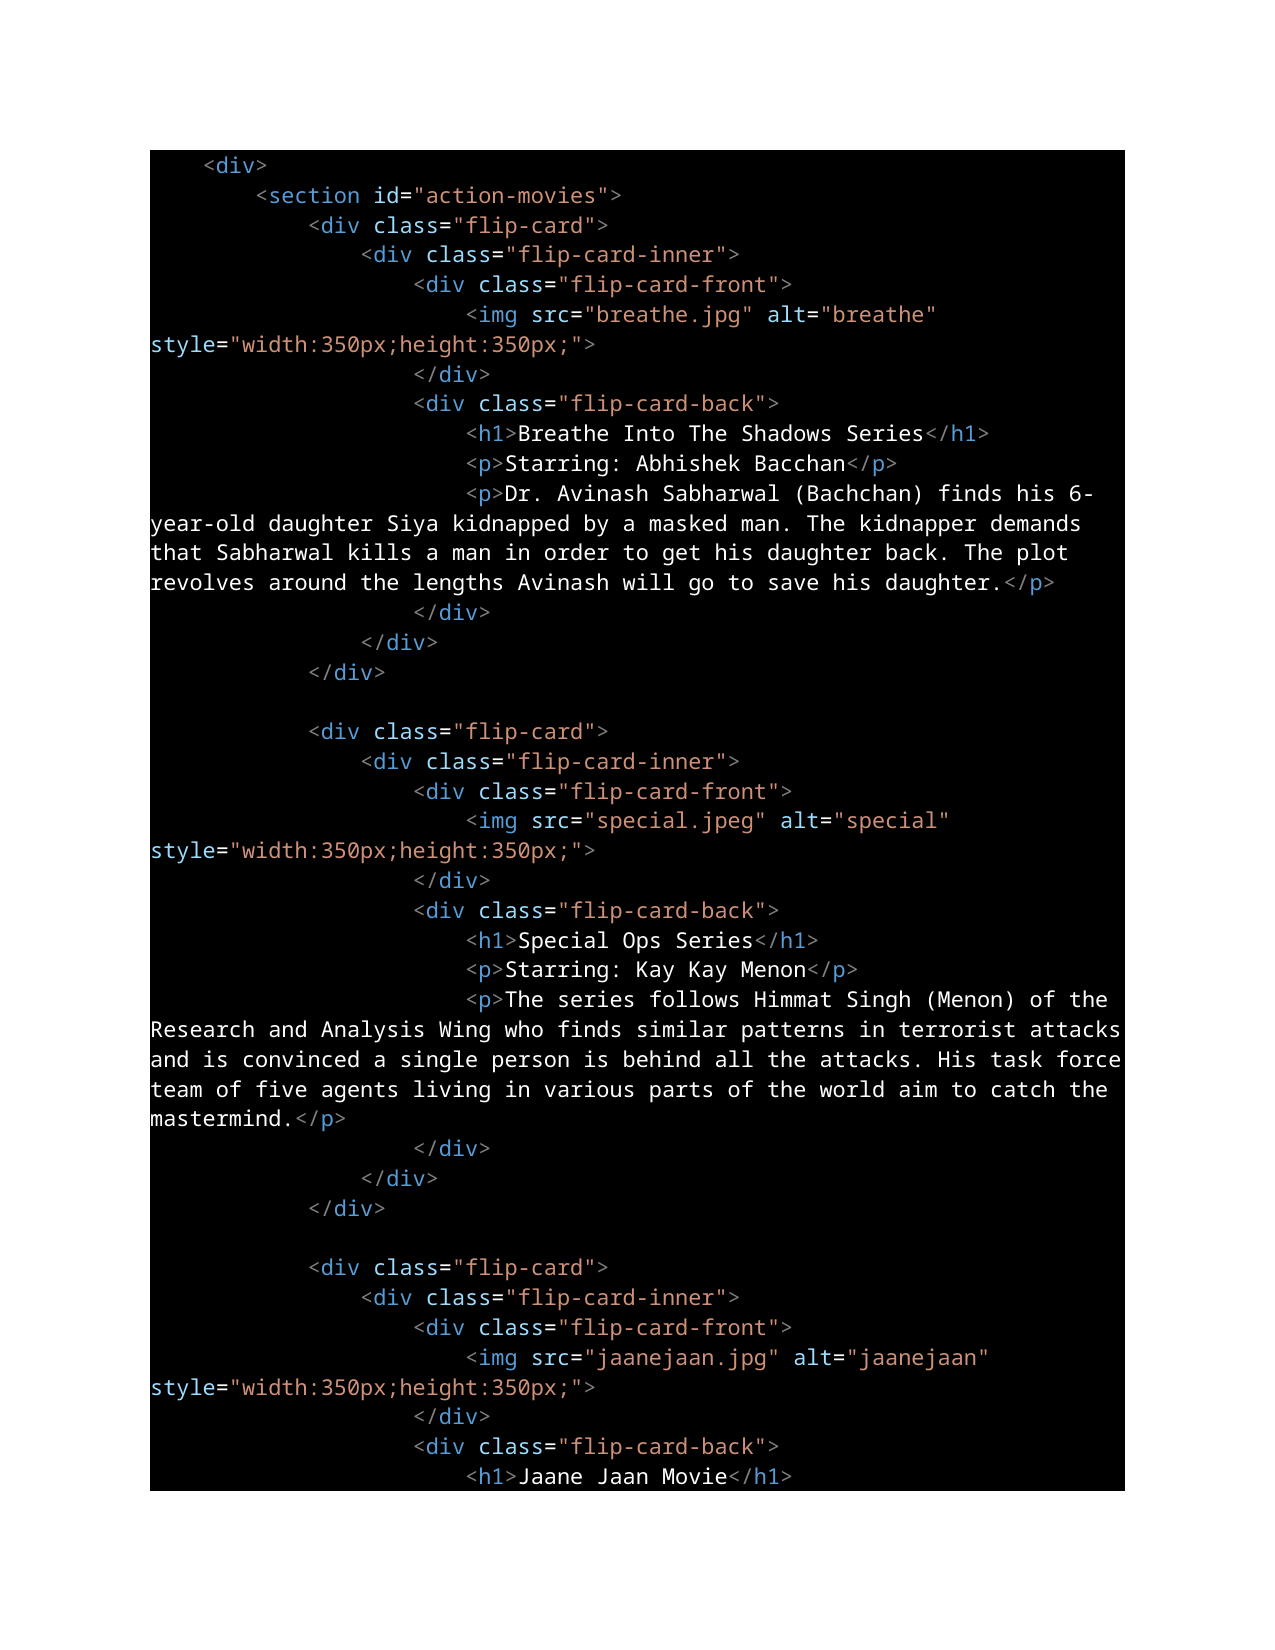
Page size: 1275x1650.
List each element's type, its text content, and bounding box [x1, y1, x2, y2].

text </div> [150, 1401, 1125, 1431]
text </div> [150, 656, 1125, 686]
text <div class="flip-card-back"> [150, 1431, 1125, 1461]
text <img src="special.jpeg" alt="special" style="width:350px;height:350px;"> [150, 805, 1125, 865]
text <div class="flip-card-front"> [150, 1312, 1125, 1342]
text <p>Dr. Avinash Sabharwal (Bachchan) finds his 6-year-old daughter Siya kidnapped by a masked man. The kidnapper demands that Sabharwal kills a man in order to get his daughter back. The plot revolves around the lengths Avinash will go to save his daughter.</p> [150, 478, 1125, 597]
text <div> [150, 150, 1125, 180]
text <div class="flip-card-front"> [150, 269, 1125, 299]
text <img src="jaanejaan.jpg" alt="jaanejaan" style="width:350px;height:350px;"> [150, 1342, 1125, 1401]
text <div class="flip-card-back"> [150, 388, 1125, 418]
text </div> [150, 1193, 1125, 1222]
text </div> [150, 1163, 1125, 1193]
text <div class="flip-card"> [150, 1252, 1125, 1282]
text <div class="flip-card"> [150, 716, 1125, 746]
text <img src="breathe.jpg" alt="breathe" style="width:350px;height:350px;"> [150, 299, 1125, 358]
text <h1>Jaane Jaan Movie</h1> [150, 1461, 1125, 1491]
text <h1>Special Ops Series</h1> [150, 924, 1125, 954]
text <div class="flip-card-front"> [150, 776, 1125, 805]
text <div class="flip-card-back"> [150, 895, 1125, 924]
text <section id="action-movies"> [150, 180, 1125, 209]
text <div class="flip-card-inner"> [150, 746, 1125, 776]
text </div> [150, 597, 1125, 627]
text <p>Starring: Kay Kay Menon</p> [150, 954, 1125, 984]
text </div> [150, 627, 1125, 656]
text </div> [150, 358, 1125, 388]
text <p>The series follows Himmat Singh (Menon) of the Research and Analysis Wing who finds similar patterns in terrorist attacks and is convinced a single person is behind all the attacks. His task force team of five agents living in various parts of the world aim to catch the mastermind.</p> [150, 984, 1125, 1133]
text </div> [150, 865, 1125, 895]
text <div class="flip-card"> [150, 209, 1125, 239]
text <div class="flip-card-inner"> [150, 1282, 1125, 1312]
text <p>Starring: Abhishek Bacchan</p> [150, 448, 1125, 478]
text </div> [150, 1133, 1125, 1163]
text <h1>Breathe Into The Shadows Series</h1> [150, 418, 1125, 448]
text <div class="flip-card-inner"> [150, 239, 1125, 269]
